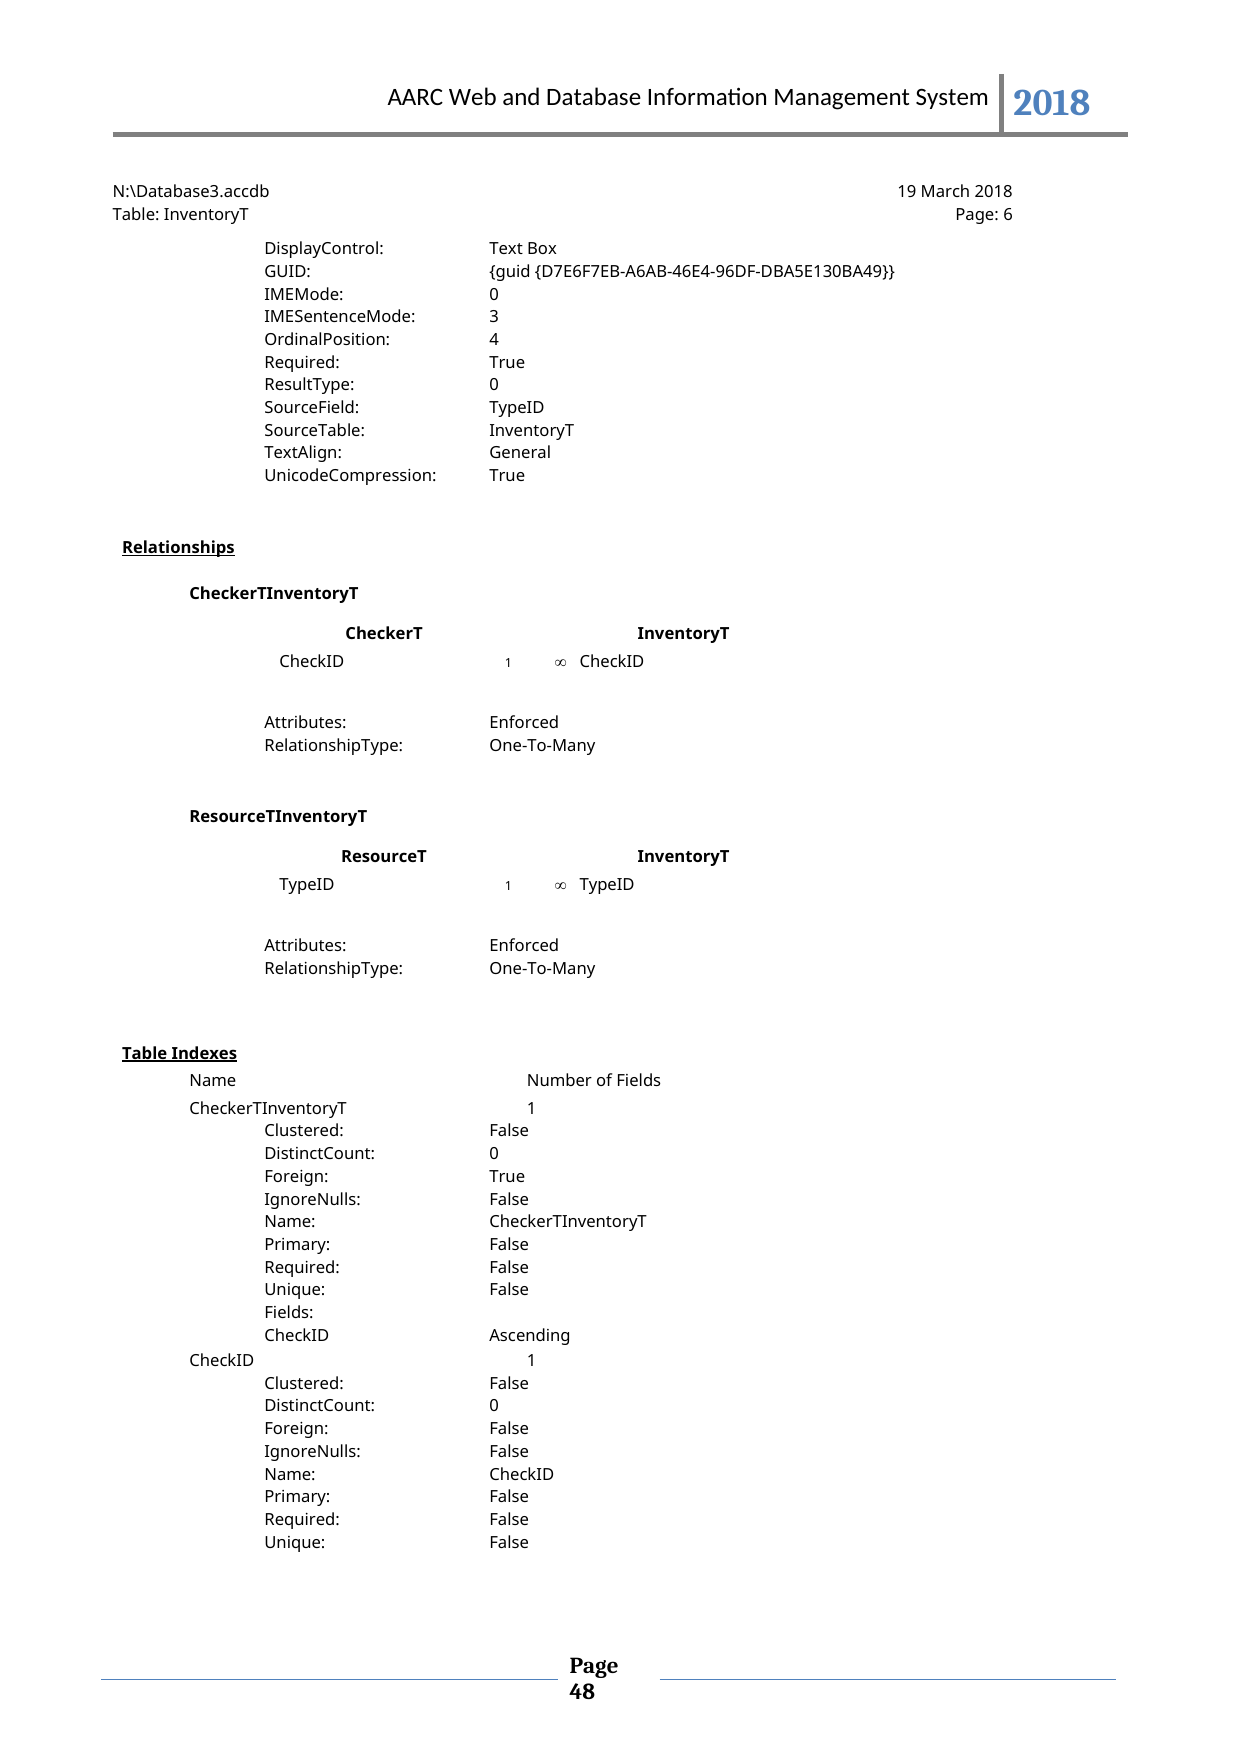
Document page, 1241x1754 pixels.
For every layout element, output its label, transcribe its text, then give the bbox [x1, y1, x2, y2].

text Table Indexes [112, 1041, 1128, 1064]
text IgnoreNulls: False [112, 1439, 1128, 1462]
text ResultType: 0 [112, 373, 1128, 396]
text N:\Database3.accdb 19 March 2018 [112, 179, 1128, 202]
text SourceField: TypeID [112, 396, 1128, 418]
text Foreign: True [112, 1164, 1128, 1187]
text Name Number of Fields [112, 1069, 1128, 1091]
text DistinctCount: 0 [112, 1142, 1128, 1164]
text Clustered: False [112, 1119, 1128, 1142]
text DisplayControl: Text Box [112, 237, 1128, 259]
text Unique: False [112, 1278, 1128, 1301]
text CheckID 1 [112, 1349, 1128, 1371]
text RelationshipType: One-To-Many [112, 733, 1128, 756]
text Clustered: False [112, 1371, 1128, 1394]
text RelationshipType: One-To-Many [112, 956, 1128, 979]
text Unique: False [112, 1530, 1128, 1553]
text ResourceT InventoryT [112, 845, 1128, 867]
text CheckerTInventoryT [112, 582, 1128, 604]
text GUID: {guid {D7E6F7EB-A6AB-46E4-96DF-DBA5E130BA49}} [112, 259, 1128, 282]
text IMEMode: 0 [112, 282, 1128, 305]
text CheckerTInventoryT 1 [112, 1096, 1128, 1119]
text Name: CheckerTInventoryT [112, 1210, 1128, 1232]
text Attributes: Enforced [112, 934, 1128, 956]
text Attributes: Enforced [112, 711, 1128, 733]
text DistinctCount: 0 [112, 1394, 1128, 1417]
text TypeID 1  TypeID [112, 872, 1128, 895]
text Relationships [112, 536, 1128, 558]
text Name: CheckID [112, 1462, 1128, 1485]
text Primary: False [112, 1485, 1128, 1508]
text IgnoreNulls: False [112, 1187, 1128, 1210]
text Primary: False [112, 1232, 1128, 1255]
text TextAlign: General [112, 441, 1128, 464]
text Required: False [112, 1508, 1128, 1530]
text ResourceTInventoryT [112, 805, 1128, 827]
text CheckID 1  CheckID [112, 649, 1128, 672]
text OrdinalPosition: 4 [112, 327, 1128, 350]
text CheckerT InventoryT [112, 622, 1128, 644]
text Fields: [112, 1301, 1128, 1323]
text Required: False [112, 1255, 1128, 1278]
text IMESentenceMode: 3 [112, 305, 1128, 327]
text SourceTable: InventoryT [112, 418, 1128, 441]
text Required: True [112, 350, 1128, 373]
text Foreign: False [112, 1417, 1128, 1439]
text UnicodeCompression: True [112, 464, 1128, 486]
text Table: InventoryT Page: 6 [112, 202, 1128, 225]
text CheckID Ascending [112, 1323, 1128, 1346]
